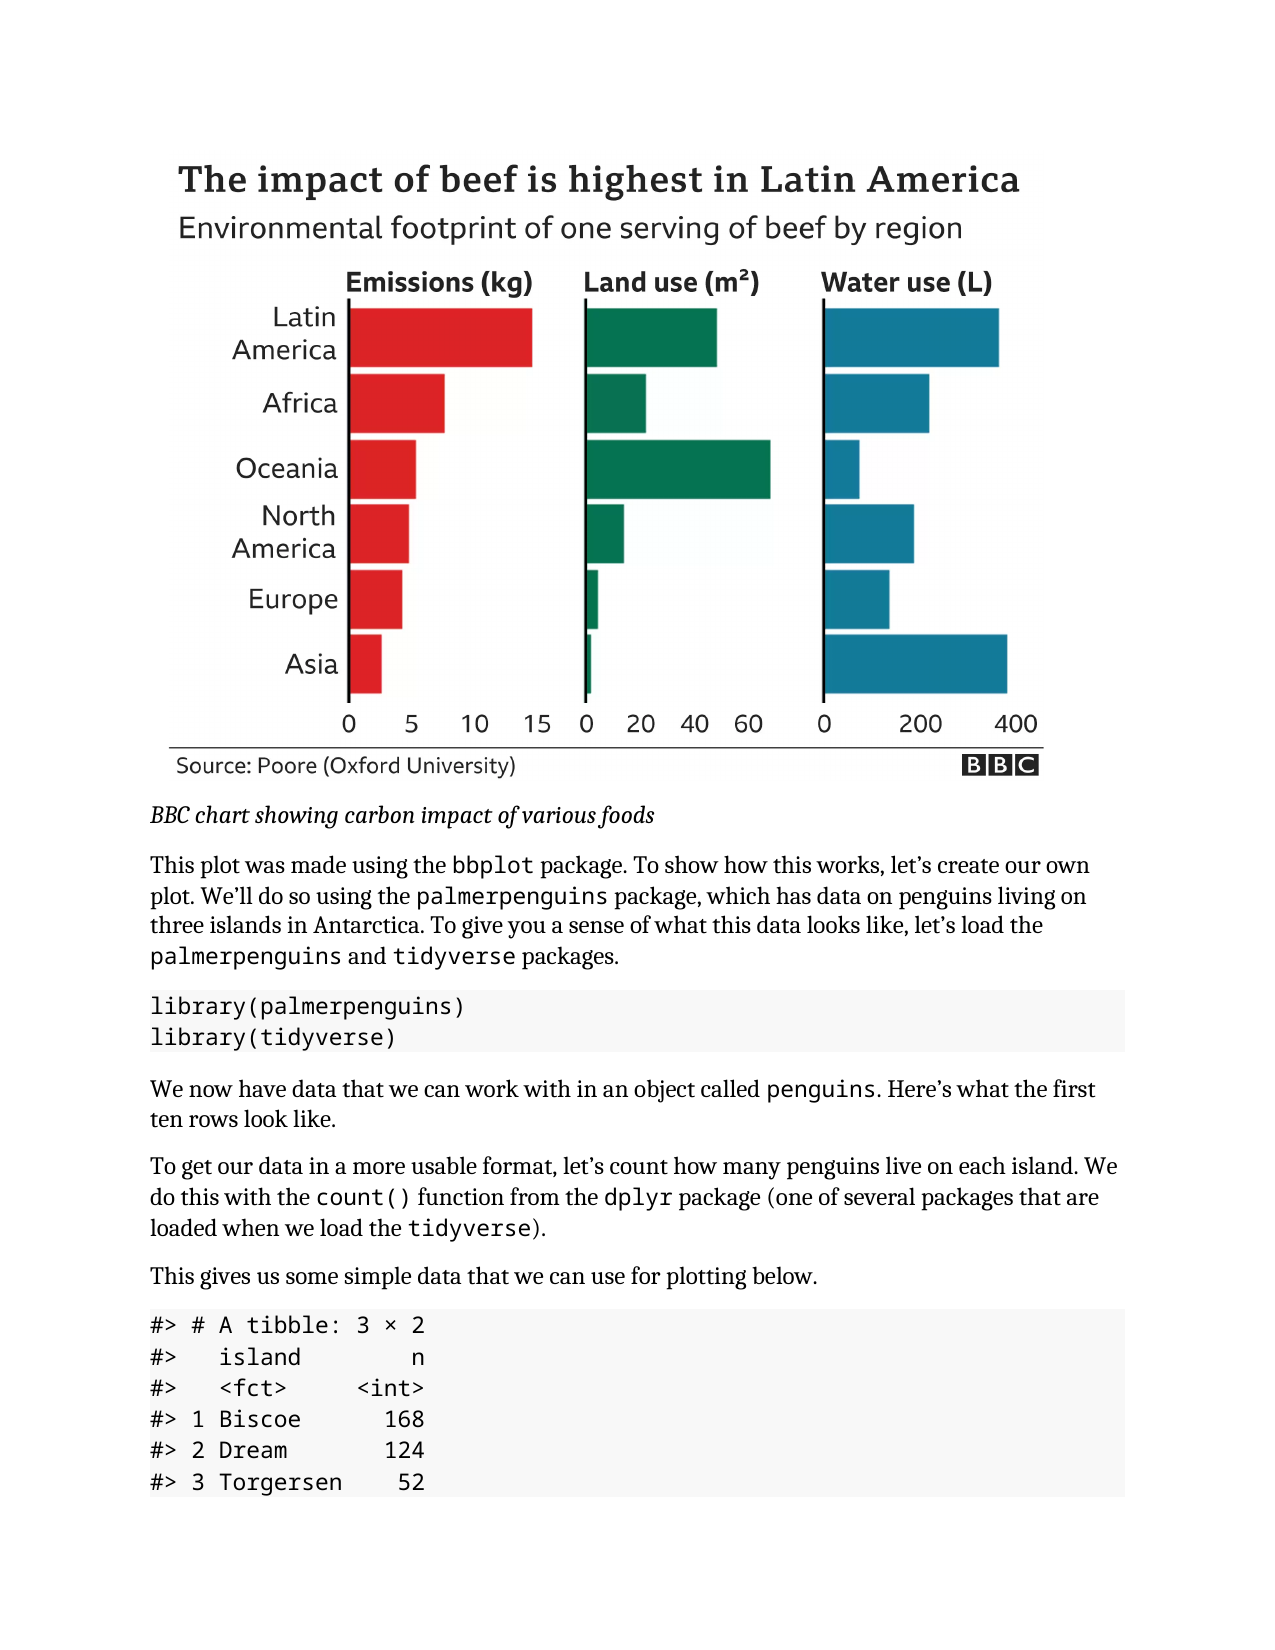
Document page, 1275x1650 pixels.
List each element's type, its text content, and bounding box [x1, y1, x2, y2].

picture [168, 150, 1044, 781]
text We now have data that we can work with in an object called penguins. Here’s what the first ten rows look like. [150, 1073, 1125, 1133]
text BBC chart showing carbon impact of various foods [150, 801, 1125, 830]
text library(palmerpenguins) library(tidyverse) [397, 990, 1125, 1052]
text To get our data in a more usable format, let’s count how many penguins live on each island. We do this with the count() function from the dplyr package (one of several packages that are loaded when we load the tidyverse). [150, 1152, 1125, 1243]
text #> # A tibble: 3 × 2 #> island n #> <fct> <int> #> 1 Biscoe 168 #> 2 Dream 124 #> 3 Torgersen 52 [150, 1309, 1125, 1497]
text This gives us some simple data that we can use for plotting below. [150, 1262, 1125, 1291]
text This plot was made using the bbplot package. To show how this works, let’s create our own plot. We’ll do so using the palmerpenguins package, which has data on penguins living on three islands in Antarctica. To give you a sense of what this data looks like, let’s load the palmerpenguins and tidyverse packages. [150, 849, 1125, 971]
